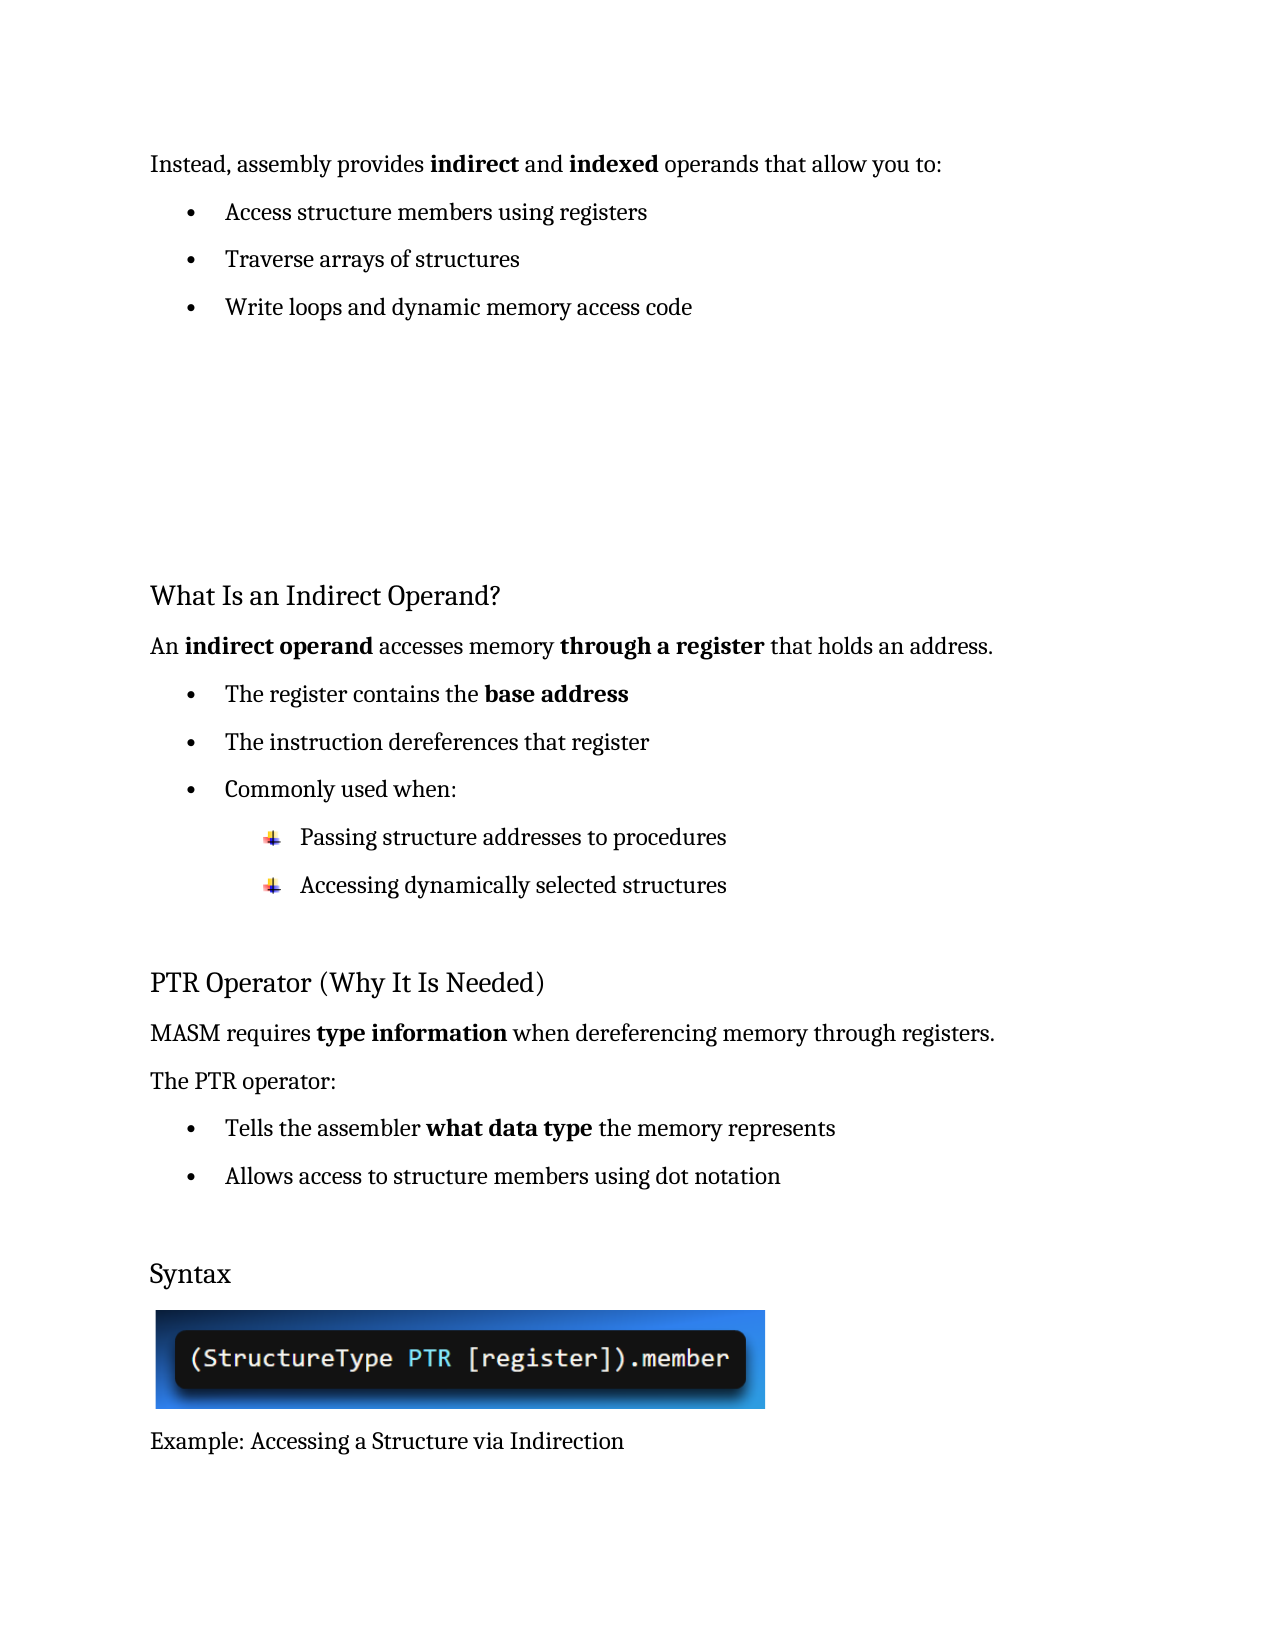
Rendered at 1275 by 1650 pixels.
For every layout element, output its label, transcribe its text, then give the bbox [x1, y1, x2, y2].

text Syntax [150, 1257, 1125, 1291]
list The register contains the base address [187, 680, 1125, 709]
picture [263, 876, 281, 894]
text MASM requires type information when dereferencing memory through registers. [150, 1019, 1125, 1048]
list Access structure members using registers [187, 198, 1125, 226]
list Passing structure addresses to procedures [262, 823, 1125, 852]
picture [155, 1310, 765, 1409]
list Traverse arrays of structures [187, 245, 1125, 274]
text PTR Operator (Why It Is Needed) [150, 966, 1125, 1000]
list Commonly used when: [187, 775, 1125, 804]
list Allows access to structure members using dot notation [187, 1162, 1125, 1191]
text Instead, assembly provides indirect and indexed operands that allow you to: [150, 150, 1125, 179]
text Example: Accessing a Structure via Indirection [150, 1427, 1125, 1456]
text What Is an Indirect Operand? [150, 579, 1125, 613]
list Write loops and dynamic memory access code [187, 293, 1125, 322]
list Accessing dynamically selected structures [262, 871, 1125, 899]
list The instruction dereferences that register [187, 728, 1125, 756]
picture [263, 829, 281, 846]
text An indirect operand accesses memory through a register that holds an address. [150, 632, 1125, 661]
text The PTR operator: [150, 1067, 1125, 1095]
list Tells the assembler what data type the memory represents [187, 1114, 1125, 1143]
